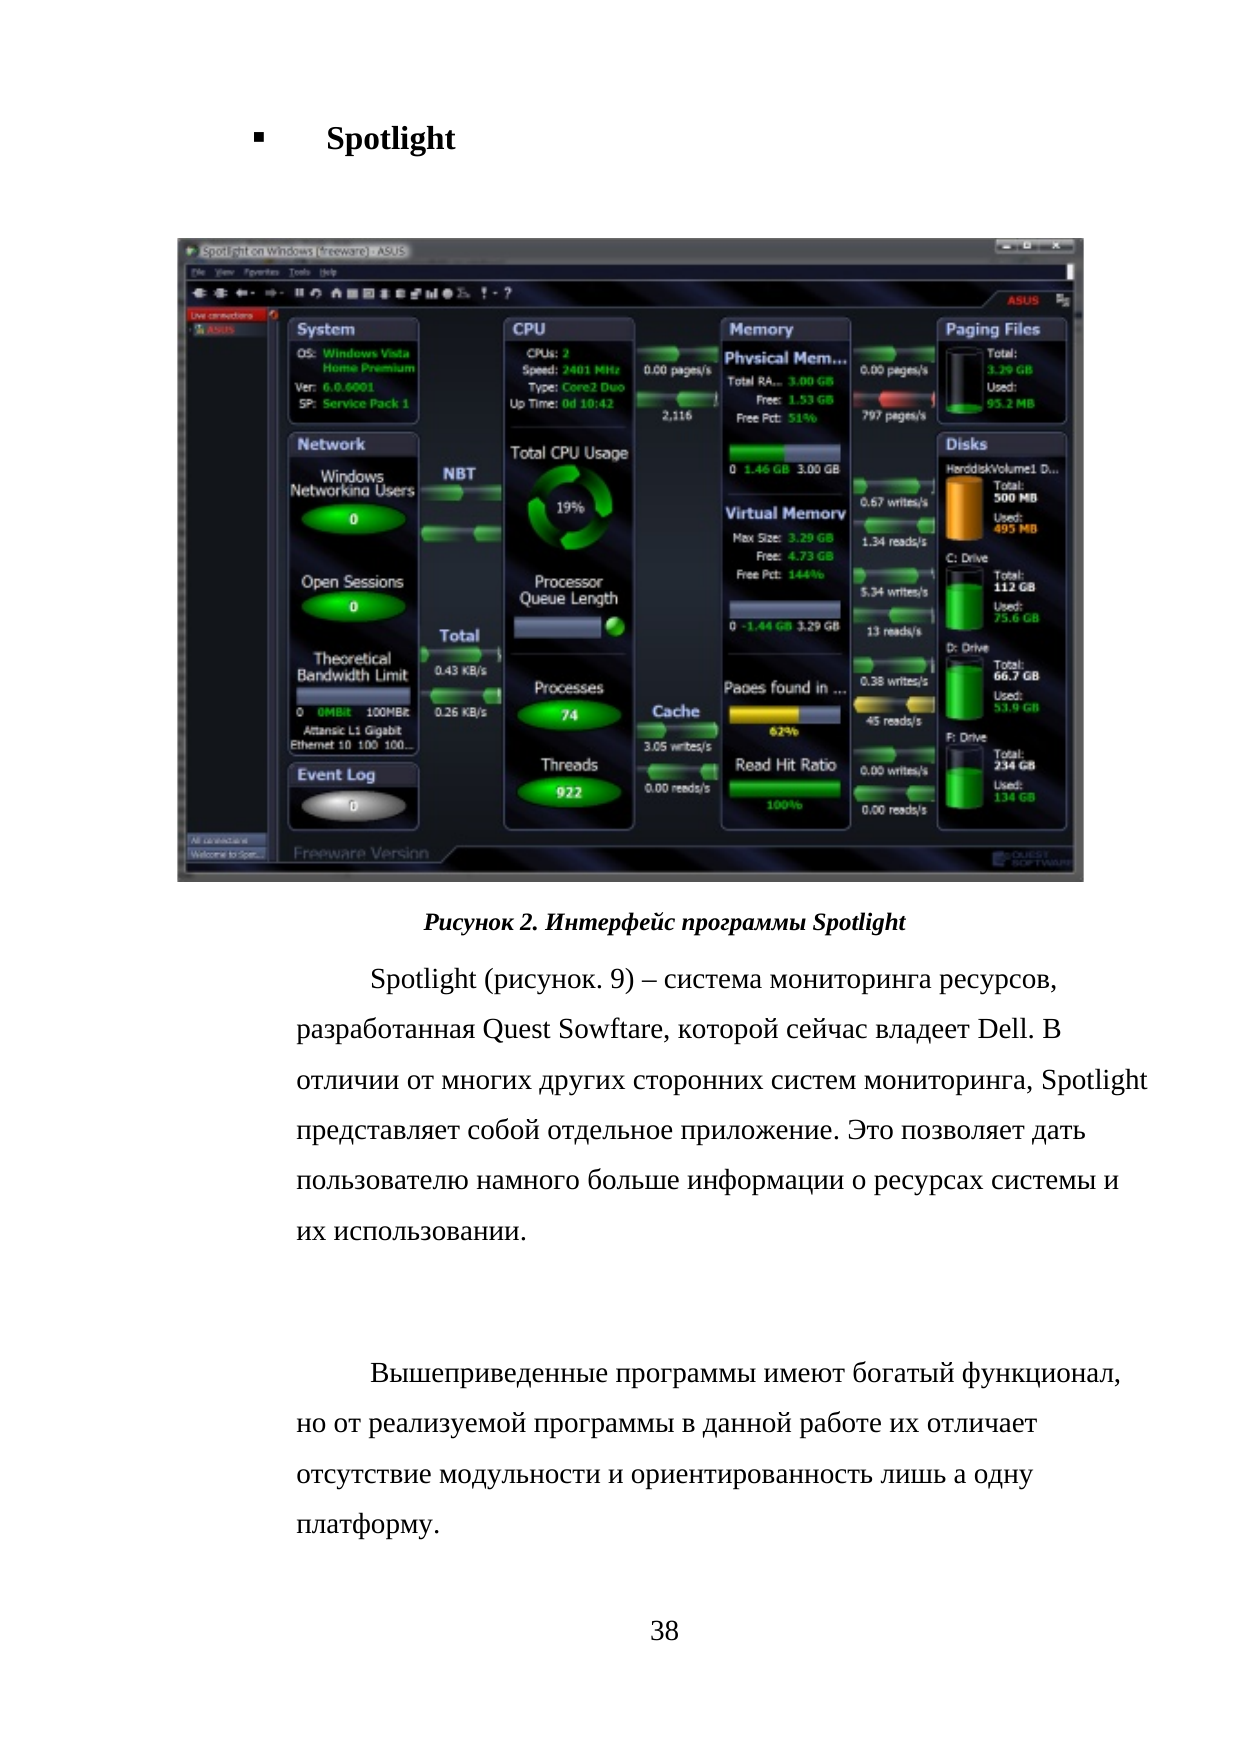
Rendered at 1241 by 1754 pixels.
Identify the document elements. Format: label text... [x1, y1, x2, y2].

picture [177, 238, 1084, 882]
text Spotlight (рисунок. 9) – система мониторинга ресурсов, разработанная Quest Sowftare, которой сейчас владеет Dell. В отличии от многих других сторонних систем мониторинга, Spotlight представляет собой отдельное приложение. Это позволяет дать пользователю намного больше информации о ресурсах системы и их использовании. [296, 961, 1152, 1246]
subtitle Spotlight [251, 118, 1152, 156]
text Вышеприведенные программы имеют богатый функционал, но от реализуемой программы в данной работе их отличает отсутствие модульности и ориентированность лишь а одну платформу. [296, 1355, 1152, 1539]
